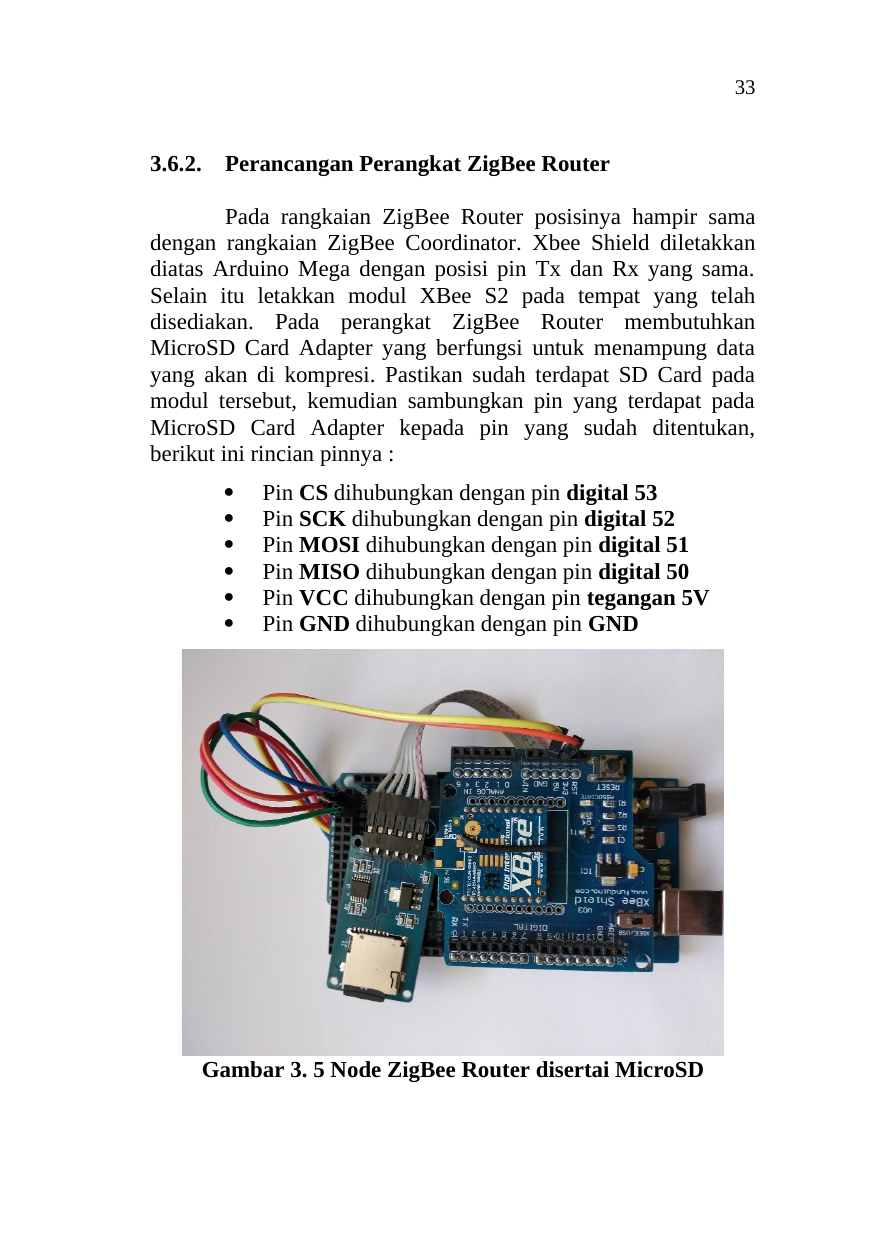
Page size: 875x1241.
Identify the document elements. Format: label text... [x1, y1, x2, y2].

list Pin MOSI dihubungkan dengan pin digital 51 [225, 531, 756, 558]
list Pin MISO dihubungkan dengan pin digital 50 [225, 558, 756, 584]
text Gambar 3. 5 Node ZigBee Router disertai MicroSD [150, 1056, 756, 1082]
list Pin VCC dihubungkan dengan pin tegangan 5V [225, 584, 756, 611]
list Pin CS dihubungkan dengan pin digital 53 [225, 479, 756, 505]
subtitle Perancangan Perangkat ZigBee Router [150, 150, 756, 176]
picture [181, 649, 724, 1056]
list Pin SCK dihubungkan dengan pin digital 52 [225, 505, 756, 531]
text Pada rangkaian ZigBee Router posisinya hampir sama dengan rangkaian ZigBee Coordinator. Xbee Shield diletakkan diatas Arduino Mega dengan posisi pin Tx dan Rx yang sama. Selain itu letakkan modul XBee S2 pada tempat yang telah disediakan. Pada perangkat ZigBee Router membutuhkan MicroSD Card Adapter yang berfungsi untuk menampung data yang akan di kompresi. Pastikan sudah terdapat SD Card pada modul tersebut, kemudian sambungkan pin yang terdapat pada MicroSD Card Adapter kepada pin yang sudah ditentukan, berikut ini rincian pinnya : [150, 203, 756, 466]
list Pin GND dihubungkan dengan pin GND [225, 611, 756, 637]
